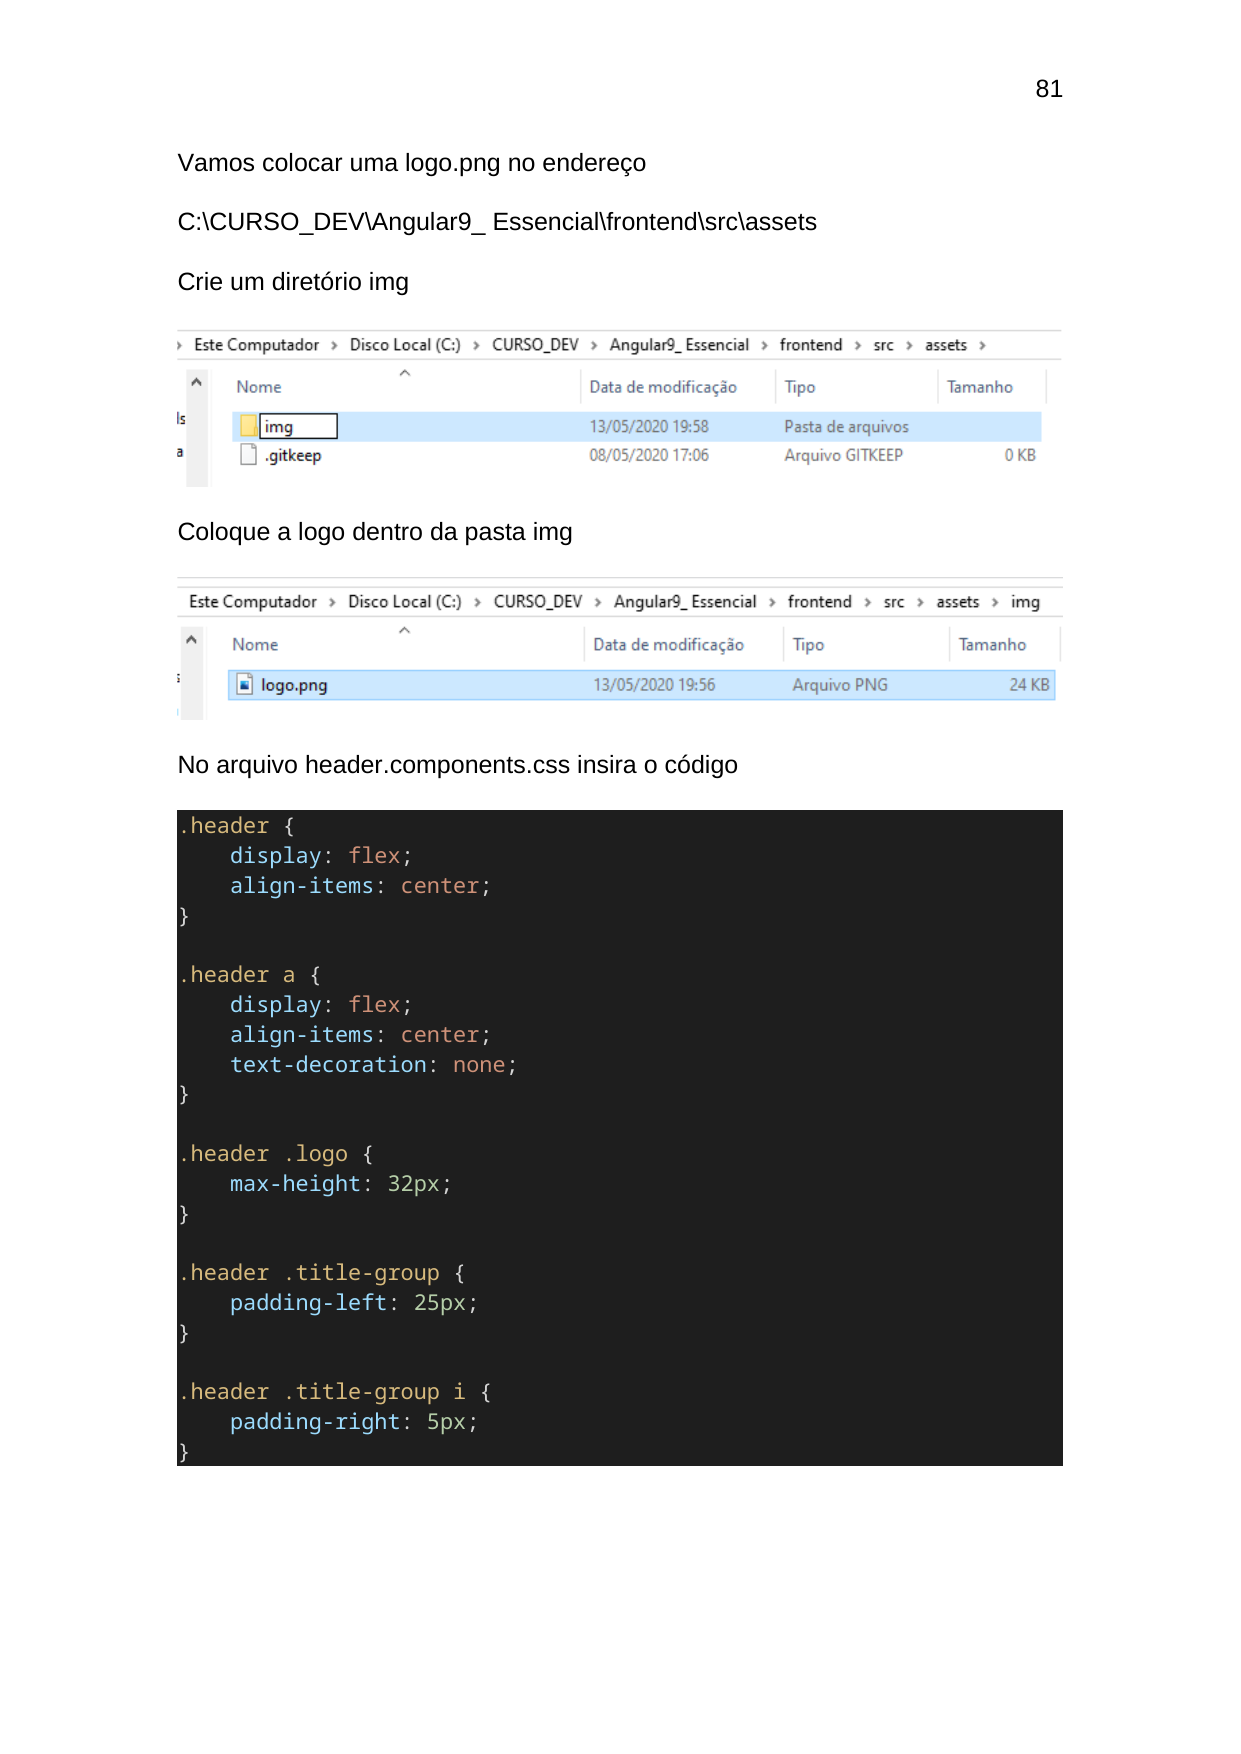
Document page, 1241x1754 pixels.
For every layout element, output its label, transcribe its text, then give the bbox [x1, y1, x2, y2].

text No arquivo header.components.css insira o código [177, 751, 1063, 779]
text display: flex; [177, 840, 1063, 870]
text } [177, 1317, 1063, 1347]
text .header .title-group { [177, 1257, 1063, 1287]
text .header a { [177, 959, 1063, 989]
text padding-right: 5px; [177, 1406, 1063, 1436]
text Crie um diretório img [177, 267, 1063, 296]
text .header .logo { [177, 1138, 1063, 1168]
text Vamos colocar uma logo.png no endereço [177, 148, 1063, 176]
text } [177, 900, 1063, 929]
text max-height: 32px; [177, 1168, 1063, 1198]
text .header { [177, 810, 1063, 840]
text } [177, 1436, 1063, 1466]
text text-decoration: none; [177, 1049, 1063, 1078]
text C:\CURSO_DEV\Angular9_ Essencial\frontend\src\assets [177, 207, 1063, 236]
text align-items: center; [177, 1019, 1063, 1049]
text Coloque a logo dentro da pasta img [177, 517, 1063, 546]
text align-items: center; [177, 870, 1063, 900]
text display: flex; [177, 989, 1063, 1019]
text } [177, 1198, 1063, 1227]
text } [177, 1078, 1063, 1108]
text .header .title-group i { [177, 1376, 1063, 1406]
text padding-left: 25px; [177, 1287, 1063, 1317]
picture [177, 327, 1062, 487]
